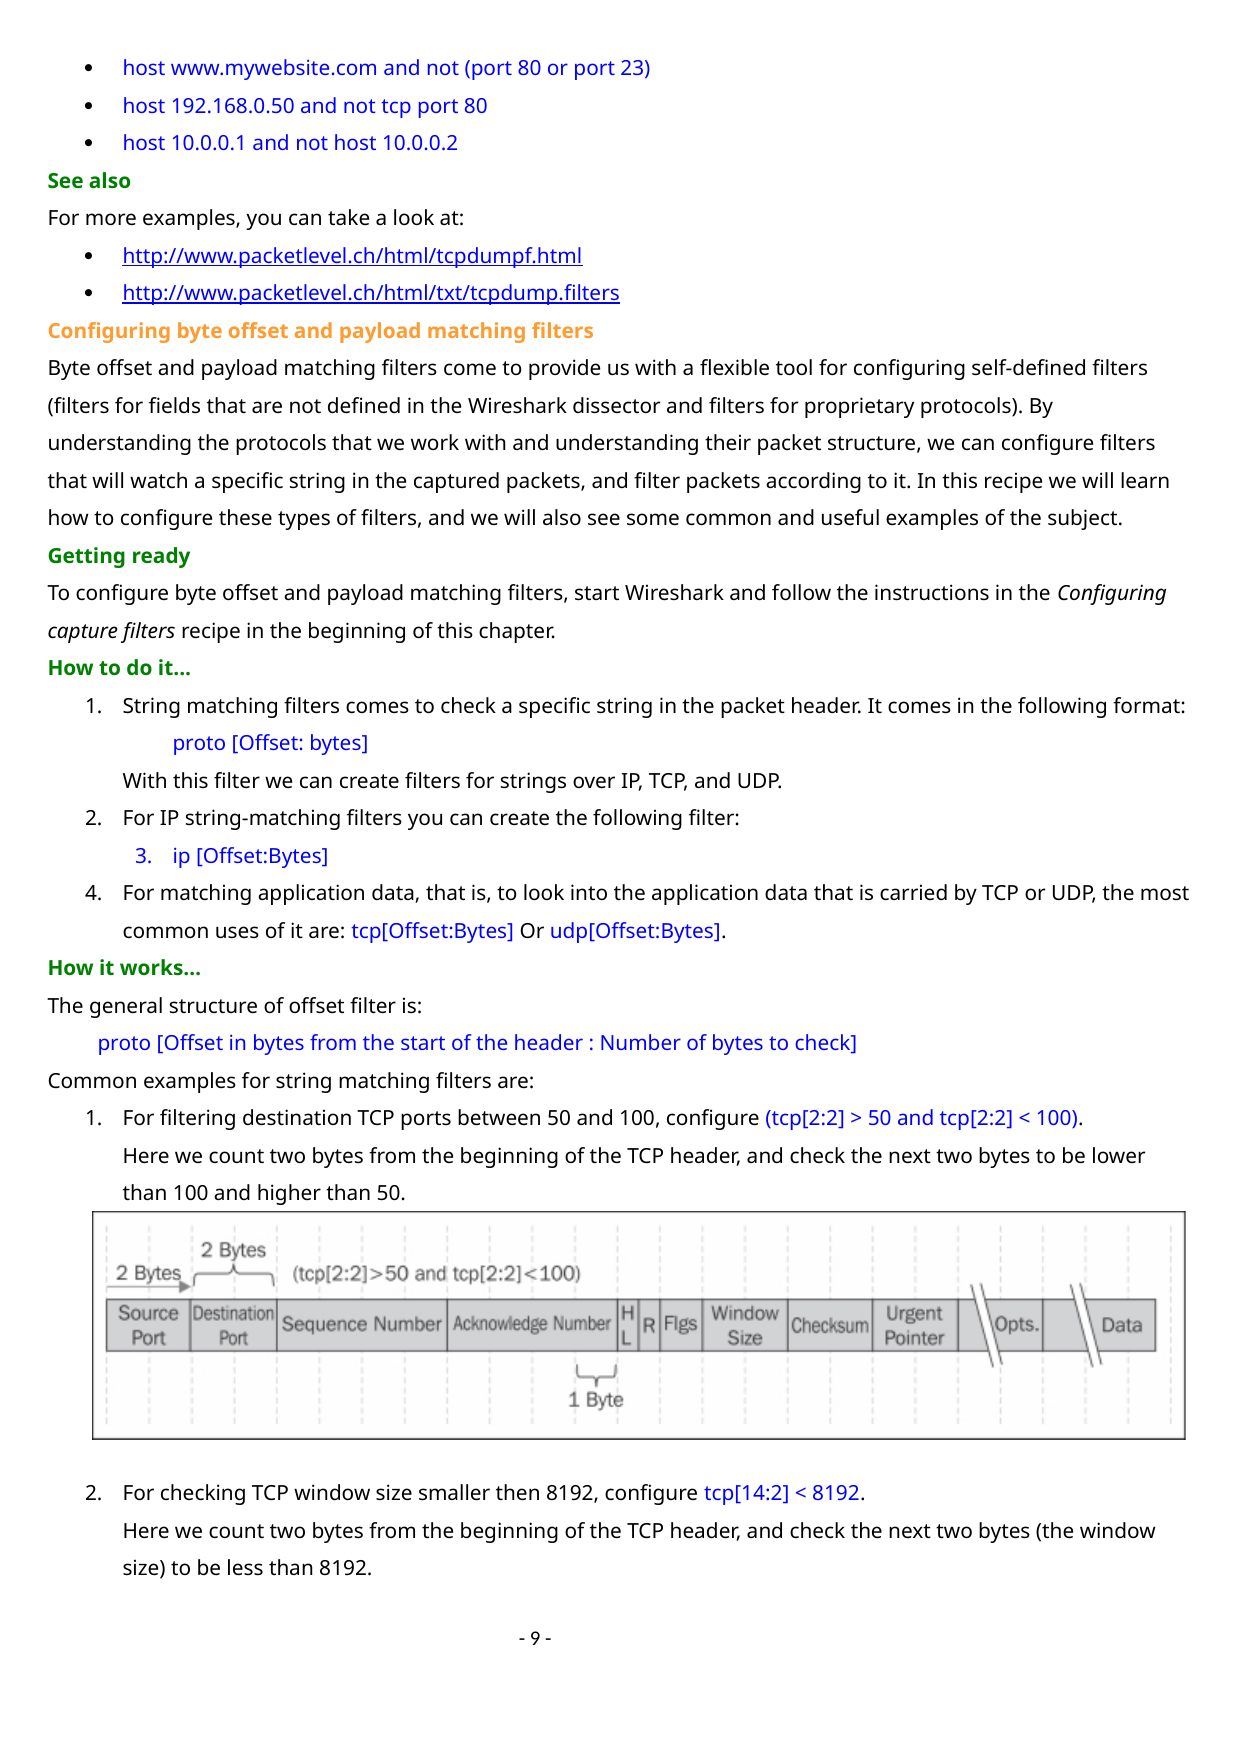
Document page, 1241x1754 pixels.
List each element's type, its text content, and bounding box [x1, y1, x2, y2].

list For matching application data, that is, to look into the application data that is carried by TCP or UDP, the most common uses of it are: tcp[Offset:Bytes] Or udp[Offset:Bytes]. [85, 874, 1193, 949]
list host 192.168.0.50 and not tcp port 80 [85, 86, 1193, 124]
text Here we count two bytes from the beginning of the TCP header, and check the next two bytes (the window size) to be less than 8192. [122, 1511, 1193, 1586]
list host 10.0.0.1 and not host 10.0.0.2 [85, 124, 1193, 161]
list For checking TCP window size smaller then 8192, configure tcp[14:2] < 8192. [85, 1474, 1193, 1511]
text Configuring byte offset and payload matching filters [47, 311, 1193, 349]
text proto [Offset: bytes] [172, 724, 1143, 761]
picture [92, 1211, 1186, 1440]
list http://www.packetlevel.ch/html/tcpdumpf.html [85, 236, 1193, 274]
text See also [47, 161, 1193, 199]
text For more examples, you can take a look at: [47, 199, 1193, 236]
text The general structure of offset filter is: [47, 986, 1193, 1024]
text proto [Offset in bytes from the start of the header : Number of bytes to check] [97, 1024, 1143, 1061]
text How it works… [47, 949, 1193, 986]
list host www.mywebsite.com and not (port 80 or port 23) [85, 49, 1193, 86]
text Common examples for string matching filters are: [47, 1061, 1193, 1099]
text Here we count two bytes from the beginning of the TCP header, and check the next two bytes to be lower than 100 and higher than 50. [122, 1136, 1193, 1211]
text Getting ready [47, 536, 1193, 574]
list For IP string-matching filters you can create the following filter: [85, 799, 1193, 836]
list For filtering destination TCP ports between 50 and 100, configure (tcp[2:2] > 50 and tcp[2:2] < 100). [85, 1099, 1193, 1136]
text To configure byte offset and payload matching filters, start Wireshark and follow the instructions in the Configuring capture filters recipe in the beginning of this chapter. [47, 574, 1193, 649]
text How to do it... [47, 649, 1193, 686]
list ip [Offset:Bytes] [135, 836, 1143, 874]
text With this filter we can create filters for strings over IP, TCP, and UDP. [122, 761, 1193, 799]
text Byte offset and payload matching filters come to provide us with a flexible tool for configuring self-defined filters (filters for fields that are not defined in the Wireshark dissector and filters for proprietary protocols). By understanding the protocols that we work with and understanding their packet structure, we can configure filters that will watch a specific string in the captured packets, and filter packets according to it. In this recipe we will learn how to configure these types of filters, and we will also see some common and useful examples of the subject. [47, 349, 1193, 536]
list String matching filters comes to check a specific string in the packet header. It comes in the following format: [85, 686, 1193, 724]
list http://www.packetlevel.ch/html/txt/tcpdump.filters [85, 274, 1193, 311]
